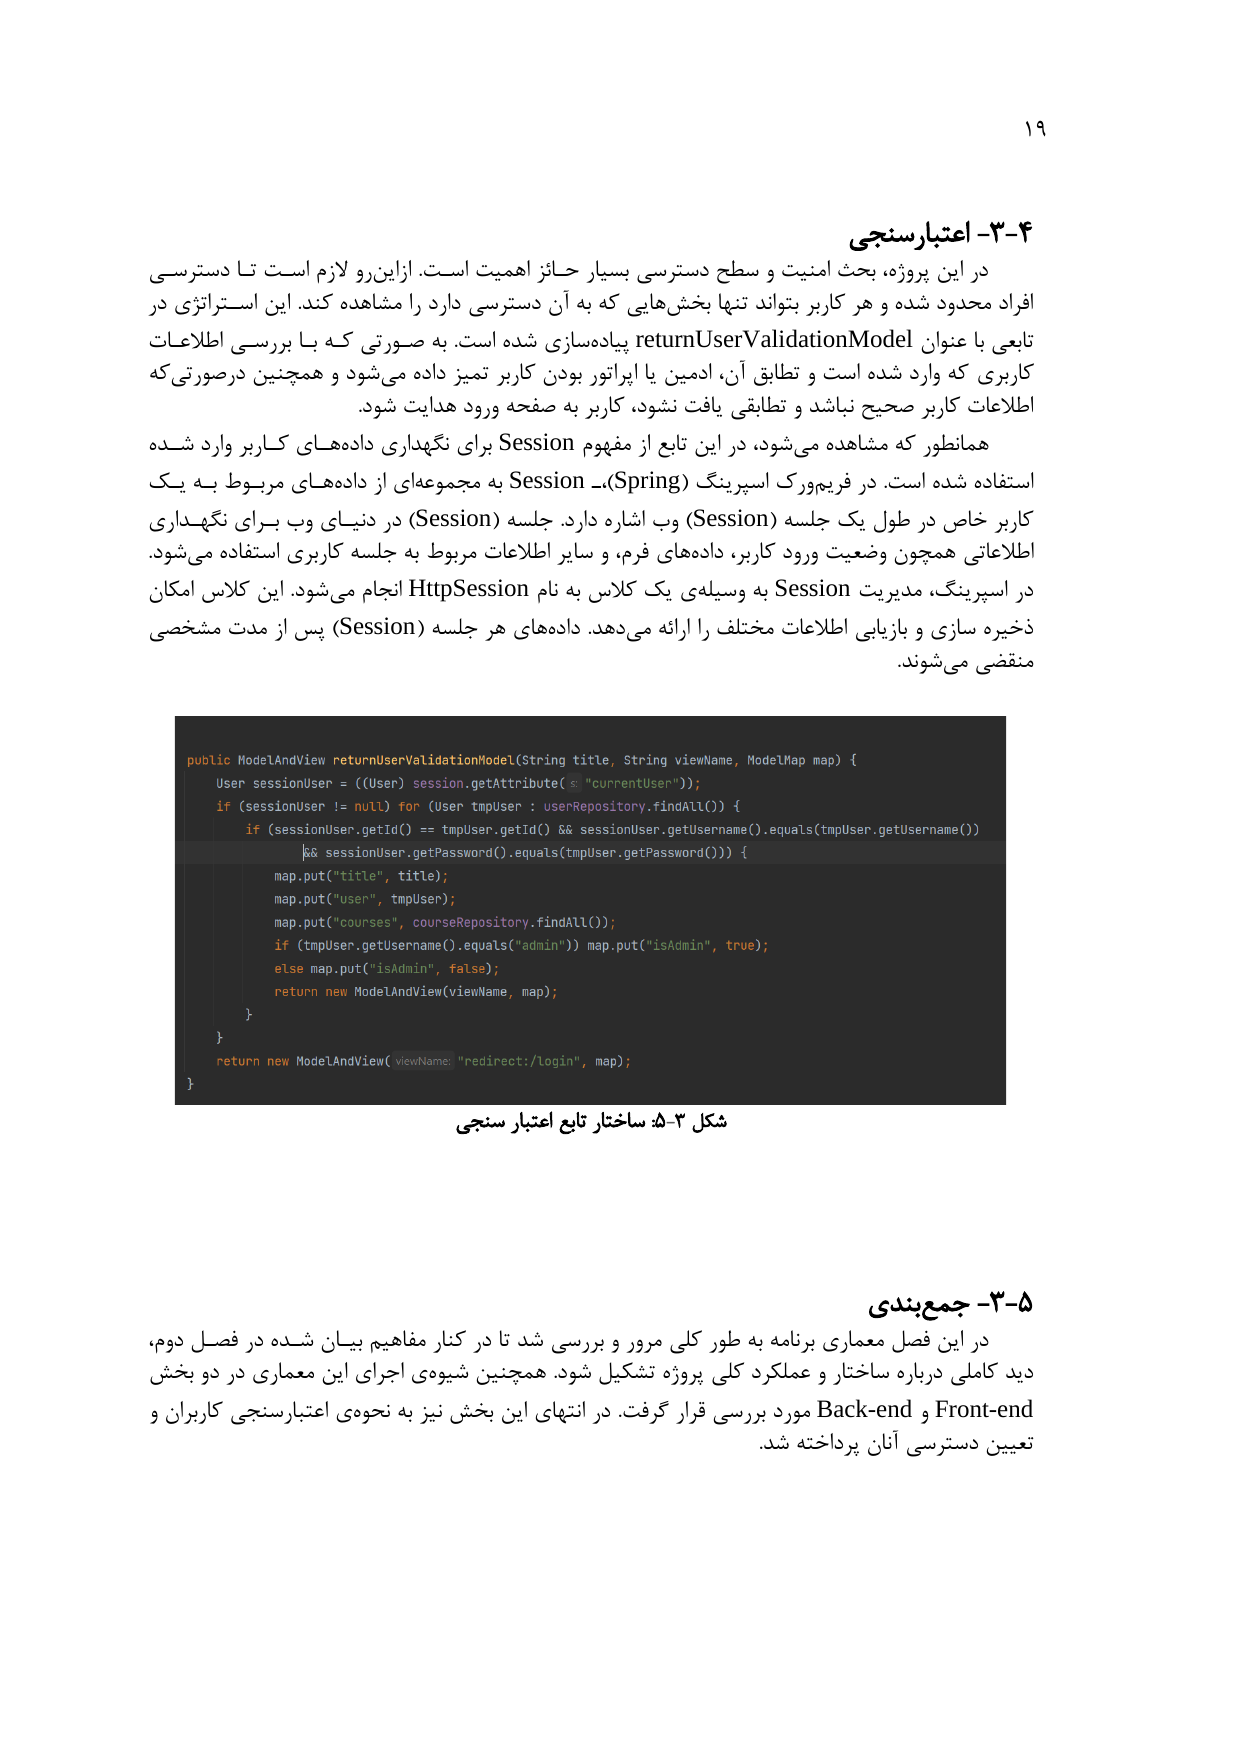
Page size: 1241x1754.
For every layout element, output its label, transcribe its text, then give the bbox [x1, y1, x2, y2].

text همانطور که مشاهده می‌شود، در این تابع از مفهوم Session برای نگهداری داده‌های کاربر وارد شده استفاده شده است. در فریم‌ورک اسپرینگ (Spring)، Session به مجموعه‌ای از داده‌های مربوط به یک کاربر خاص در طول یک جلسه (Session) وب اشاره دارد. جلسه‌ (Session) در دنیای وب برای نگهداری اطلاعاتی همچون وضعیت ورود کاربر، داده‌های فرم، و سایر اطلاعات مربوط به جلسه کاربری استفاده می‌شود. در اسپرینگ، مدیریت Session به وسیله‌ی یک کلاس به نام HttpSession انجام می‌شود. این کلاس امکان ذخیره سازی و بازیابی اطلاعات مختلف را ارائه می‌دهد. داده‌های هر جلسه (Session) پس از مدت مشخصی منقضی می‌شوند. [148, 427, 1033, 677]
text در این فصل معماری برنامه به طور کلی مرور و بررسی شد تا در کنار مفاهیم بیان شده در فصل دوم، دید کاملی درباره ساختار و عملکرد کلی پروژه تشکیل شود. همچنین شیوه‌ی اجرای این معماری در دو بخش Front-end و Back-end مورد بررسی قرار گرفت. در انتهای این بخش نیز به نحوه‌ی اعتبارسنجی کاربران و تعیین دسترسی آنان پرداخته شد. [148, 1328, 1033, 1459]
picture [174, 716, 1007, 1105]
text در این پروژه، بحث امنیت و سطح دسترسی بسیار حائز اهمیت است. ازاین‌رو لازم است تا دسترسی افراد محدود شده و هر کاربر بتواند تنها بخش‌هایی که به آن دسترسی دارد را مشاهده کند. این استراتژی در تابعی با عنوان returnUserValidationModel پیاده‌سازی شده است. به صورتی که با بررسی اطلاعات کاربری که وارد شده است و تطابق آن، ادمین یا اپراتور بودن کاربر تمیز داده می‌شود و همچنین درصورتی‌که اطلاعات کاربر صحیح نباشد و تطابقی یافت نشود، کاربر به صفحه ورود هدایت شود. [148, 259, 1033, 421]
text شکل 3-5: ساختار تابع اعتبار سنجی [148, 1111, 1033, 1136]
subtitle 3-5- جمع‌بندي [148, 1289, 1033, 1322]
subtitle 3-4- اعتبارسنجی [148, 219, 1033, 253]
